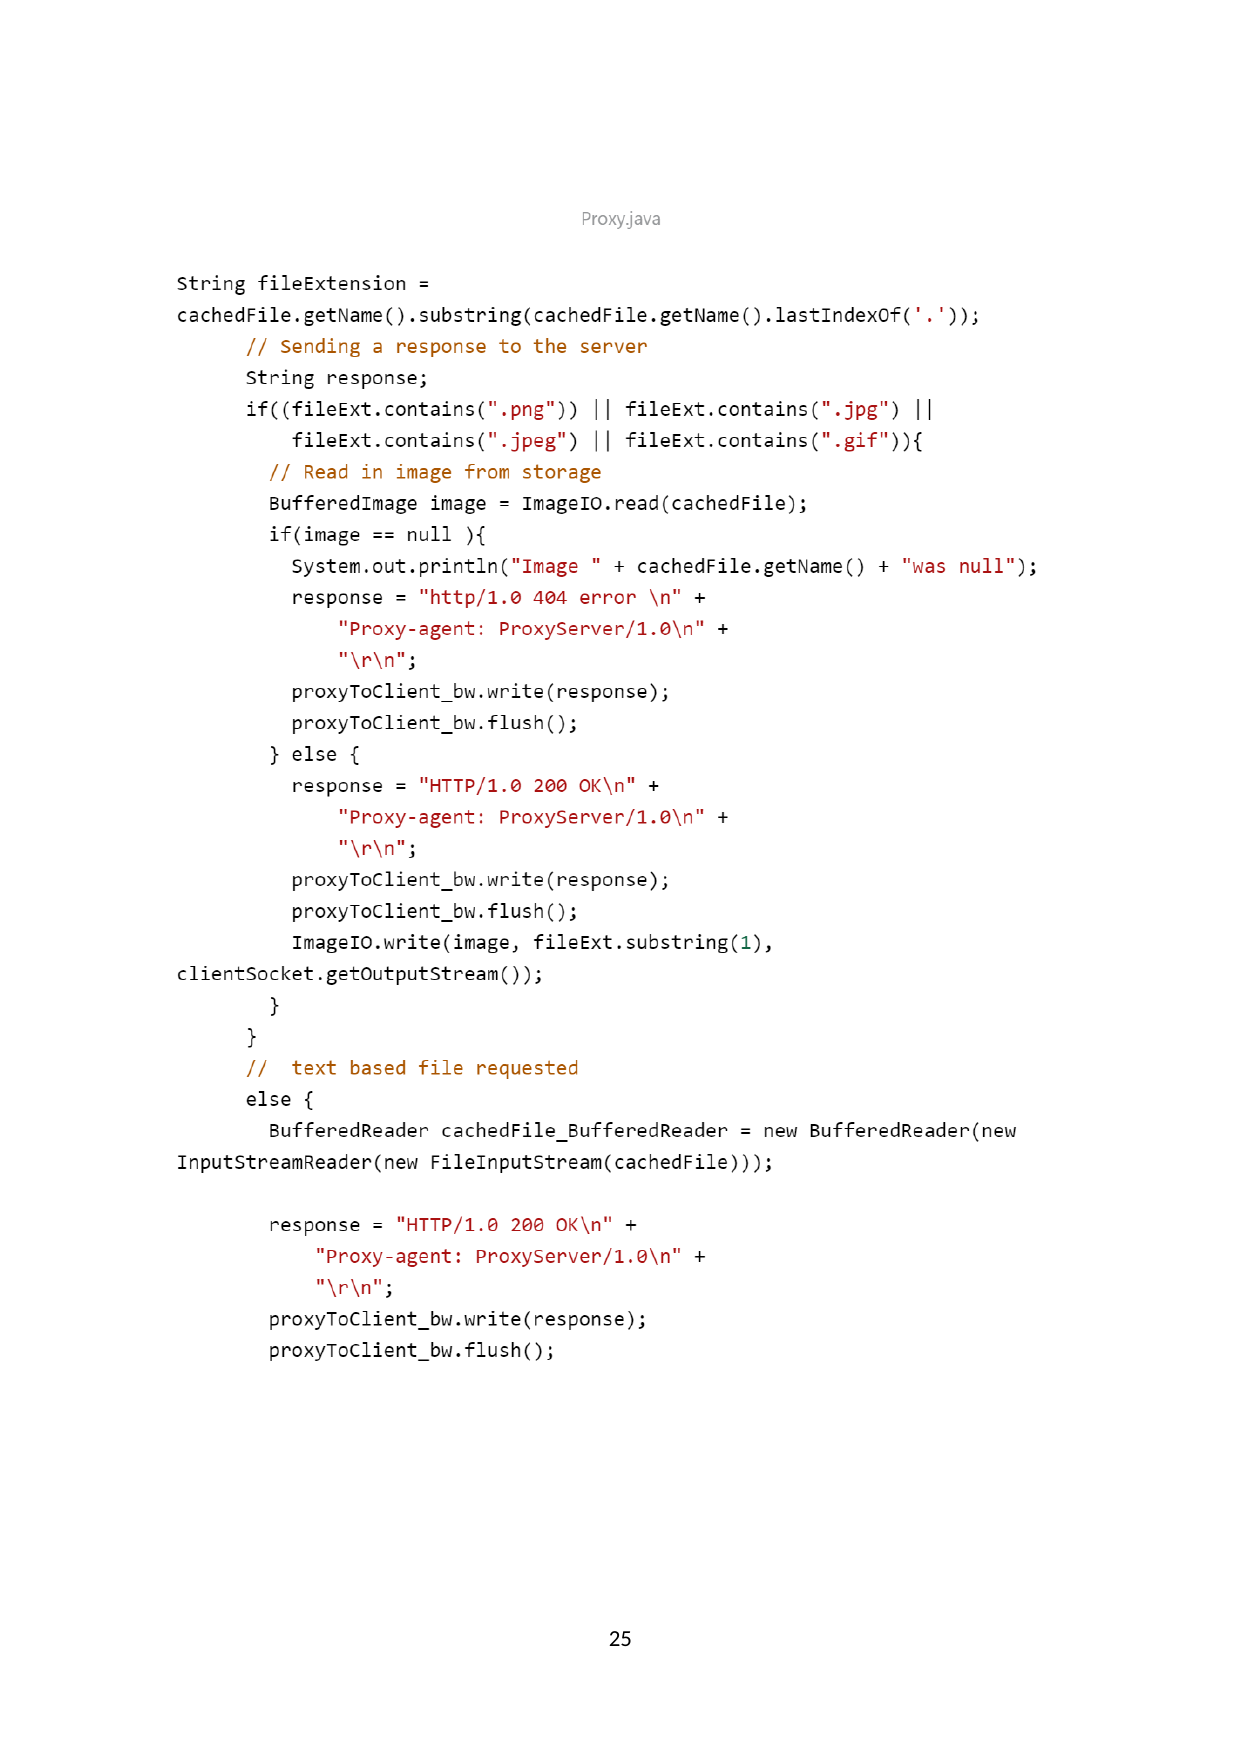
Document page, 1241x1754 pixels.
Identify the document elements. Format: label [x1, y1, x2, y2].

picture [150, 180, 1091, 1420]
